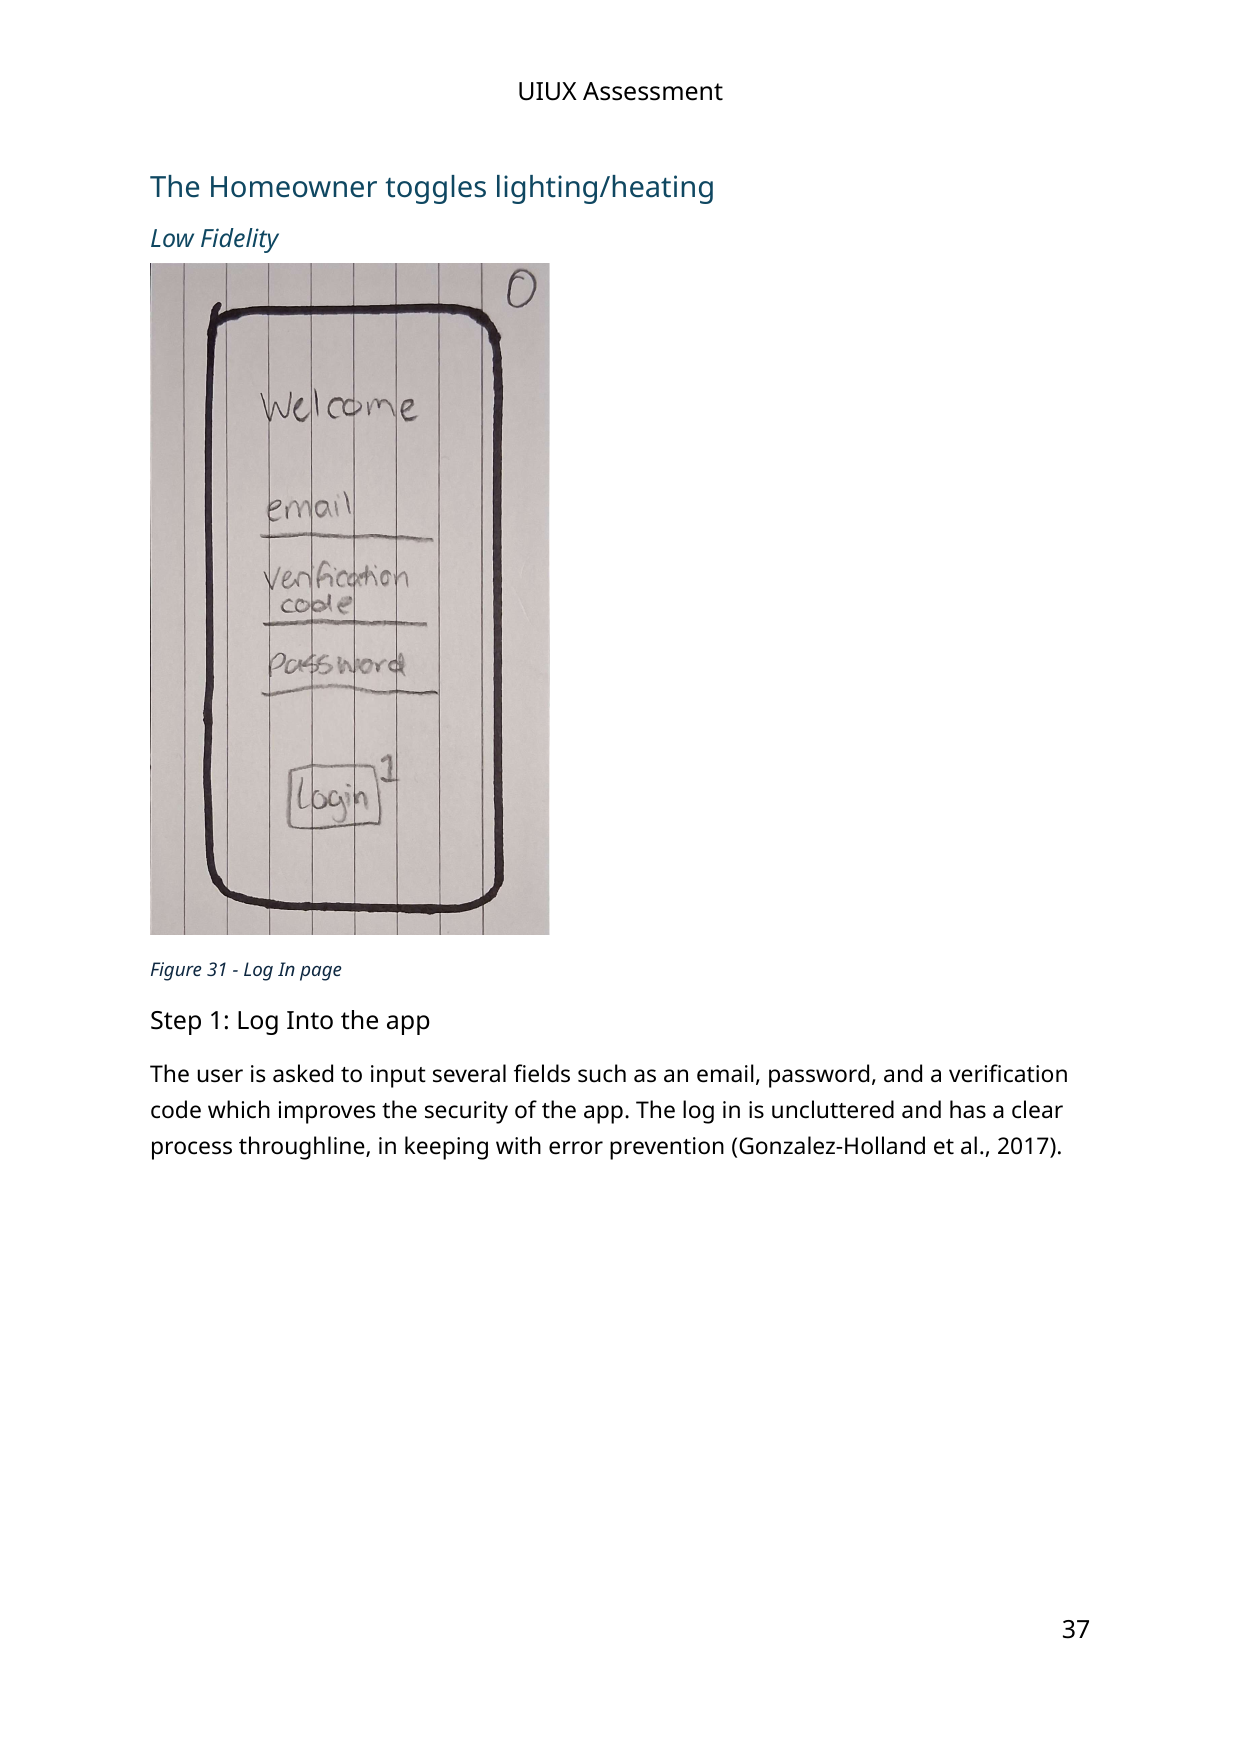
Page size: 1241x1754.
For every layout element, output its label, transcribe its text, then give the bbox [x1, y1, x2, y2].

subtitle The Homeowner toggles lighting/heating [150, 167, 1090, 206]
text Figure 31 - Log In page [150, 956, 1090, 982]
picture [150, 263, 550, 935]
text Step 1: Log Into the app [150, 1002, 1090, 1037]
text The user is asked to input several fields such as an email, password, and a verification code which improves the security of the app. The log in is uncluttered and has a clear process throughline, in keeping with error prevention (Gonzalez-Holland et al., 2017). [150, 1058, 1090, 1161]
subtitle Low Fidelity [150, 221, 1090, 255]
